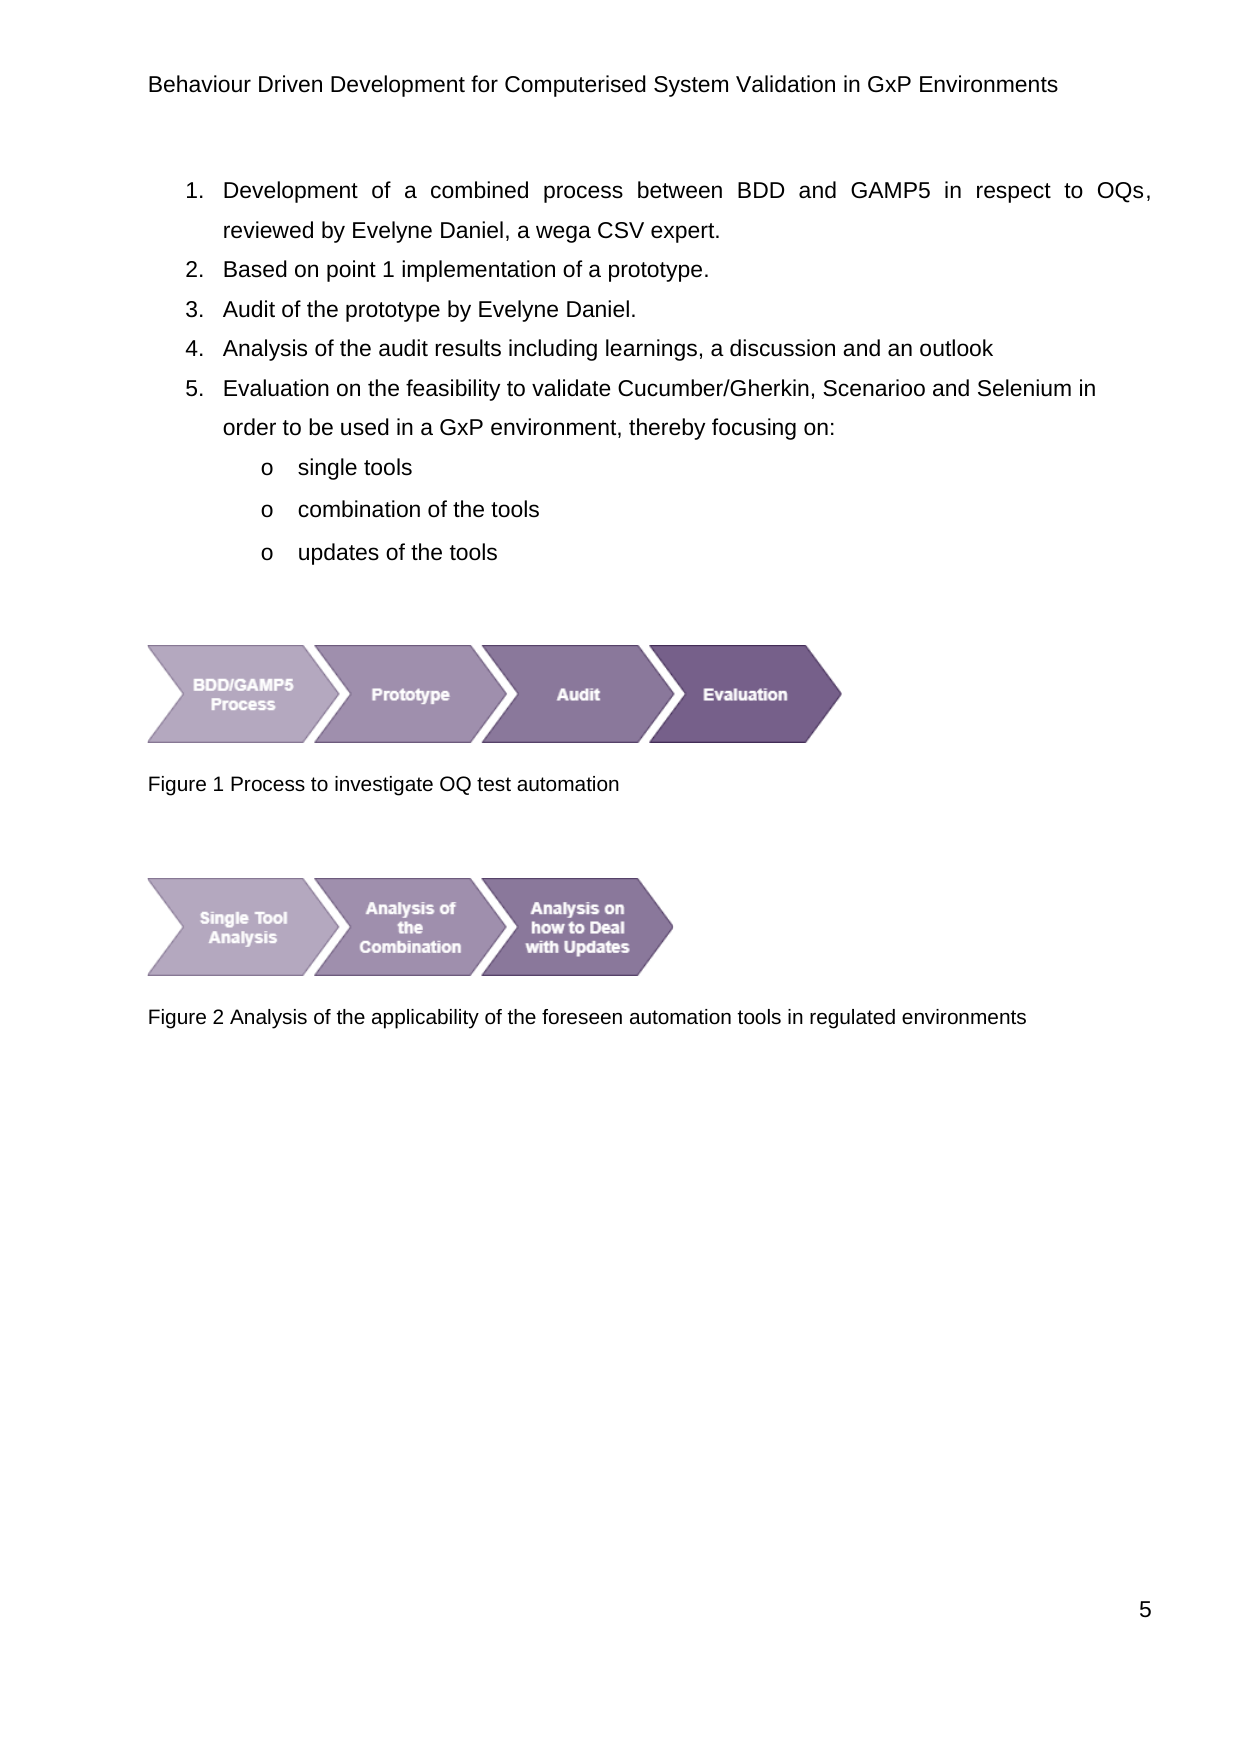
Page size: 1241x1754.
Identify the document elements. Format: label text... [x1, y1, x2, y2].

list updates of the tools [260, 538, 1152, 567]
text Figure 2 Analysis of the applicability of the foreseen automation tools in regulated environments [148, 1001, 1152, 1030]
text Figure 1 Process to investigate OQ test automation [148, 768, 1152, 797]
list single tools [260, 453, 1152, 482]
picture [147, 645, 842, 743]
list Evaluation on the feasibility to validate Cucumber/Gherkin, Scenarioo and Selenium in order to be used in a GxP environment, thereby focusing on: [185, 374, 1152, 440]
list Development of a combined process between BDD and GAMP5 in respect to OQs, reviewed by Evelyne Daniel, a wega CSV expert. [185, 177, 1152, 243]
list combination of the tools [260, 496, 1152, 524]
list Based on point 1 implementation of a prototype. [185, 256, 1152, 282]
list Audit of the prototype by Evelyne Daniel. [185, 296, 1152, 322]
picture [147, 878, 674, 976]
list Analysis of the audit results including learnings, a discussion and an outlook [185, 335, 1152, 361]
